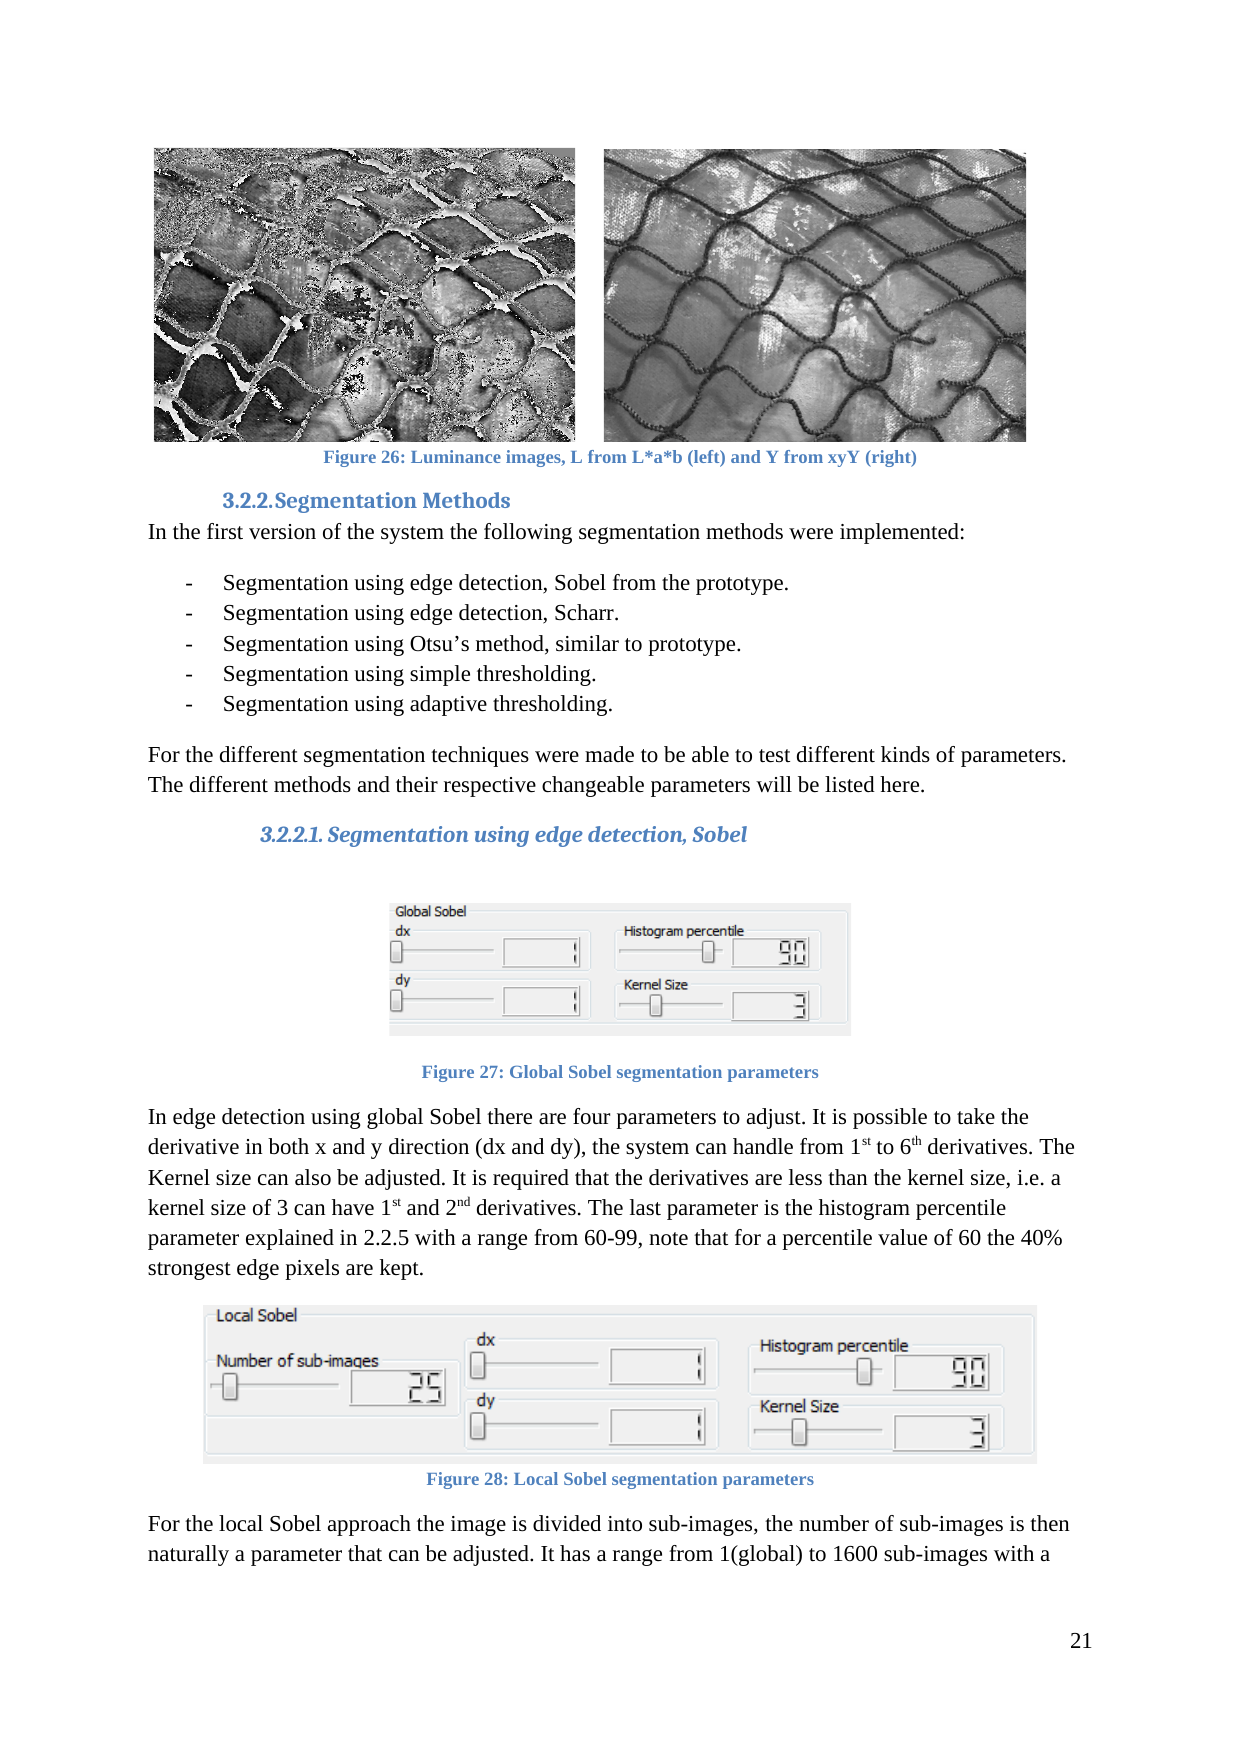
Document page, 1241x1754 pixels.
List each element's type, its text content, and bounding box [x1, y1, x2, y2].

list Segmentation using edge detection, Scharr. [185, 599, 1093, 626]
picture [603, 149, 1027, 442]
text Figure 28: Local Sobel segmentation parameters [148, 1467, 1093, 1489]
picture [153, 147, 576, 442]
text Figure 26: Luminance images, L from L*a*b (left) and Y from xyY (right) [148, 446, 1093, 467]
picture [203, 1305, 1038, 1464]
list Segmentation using Otsu’s method, similar to prototype. [185, 629, 1093, 656]
picture [389, 903, 852, 1036]
list Segmentation using adaptive thresholding. [185, 690, 1093, 716]
subtitle Segmentation using edge detection, Sobel [260, 822, 1093, 849]
text For the different segmentation techniques were made to be able to test different kinds of parameters. The different methods and their respective changeable parameters will be listed here. [148, 741, 1093, 798]
text In edge detection using global Sobel there are four parameters to adjust. It is possible to take the derivative in both x and y direction (dx and dy), the system can handle from 1st to 6th derivatives. The Kernel size can also be adjusted. It is required that the derivatives are less than the kernel size, i.e. a kernel size of 3 can have 1st and 2nd derivatives. The last parameter is the histogram percentile parameter explained in 3.2.5 with a range from 60-99, note that for a percentile value of 60 the 40% strongest edge pixels are kept. [148, 1103, 1093, 1281]
subtitle Segmentation Methods [223, 488, 1093, 514]
text Figure 27: Global Sobel segmentation parameters [148, 1061, 1093, 1082]
text In the first version of the system the following segmentation methods were implemented: [148, 518, 1093, 544]
list Segmentation using simple thresholding. [185, 660, 1093, 686]
list Segmentation using edge detection, Sobel from the prototype. [185, 569, 1093, 596]
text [148, 1510, 1093, 1566]
